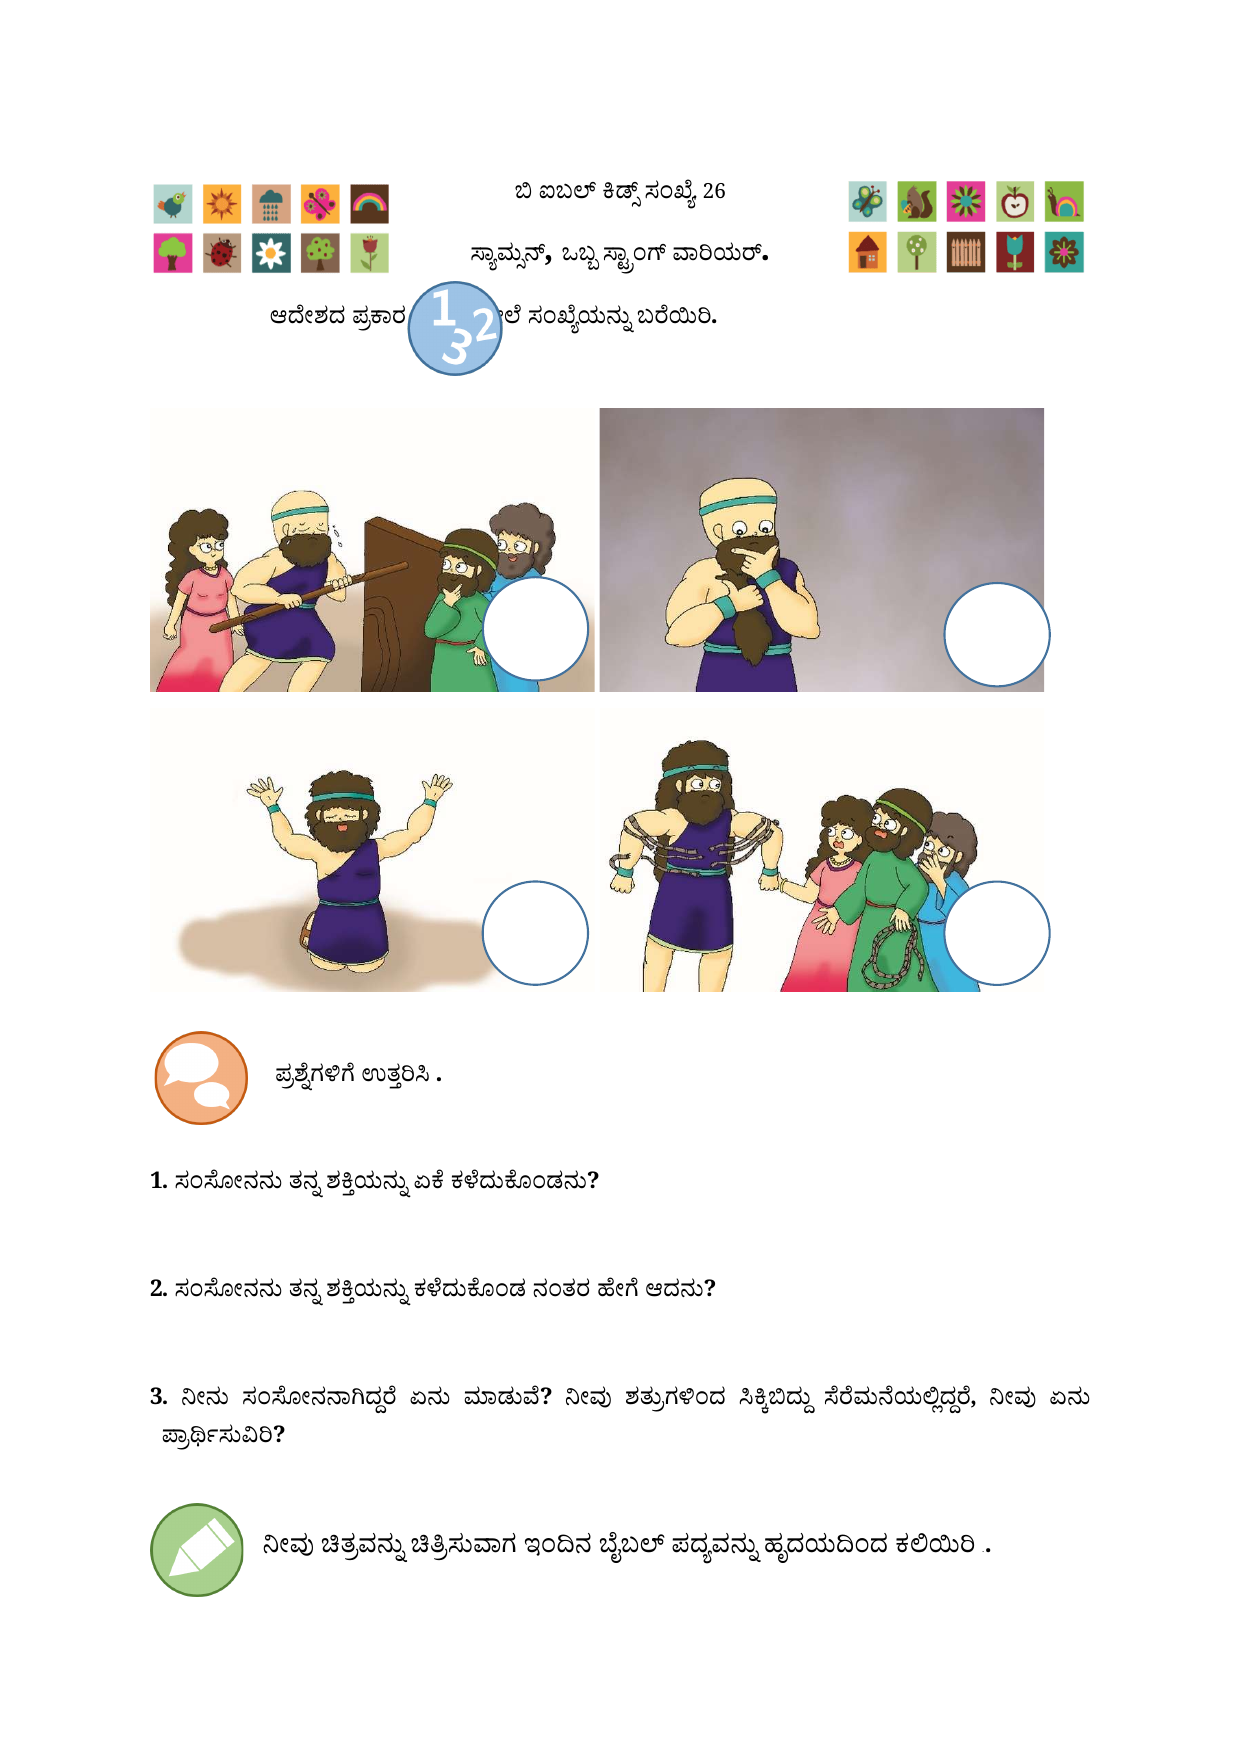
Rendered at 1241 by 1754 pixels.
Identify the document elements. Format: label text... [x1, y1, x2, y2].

text ಪ್ರಶ್ನೆಗಳಿಗೆ ಉತ್ತರಿಸಿ . [248, 1059, 1090, 1099]
picture [150, 708, 595, 992]
text ಆದೇಶದ ಪ್ರಕಾರ ಚಿತ್ರದ ಮೇಲೆ ಸಂಖ್ಯೆಯನ್ನು ಬರೆಯಿರಿ. [533, 301, 1090, 341]
picture [599, 708, 1045, 992]
picture [150, 183, 595, 692]
text 3. ನೀನು ಸಂಸೋನನಾಗಿದ್ದರೆ ಏನು ಮಾಡುವೆ? ನೀವು ಶತ್ರುಗಳಿಂದ ಸಿಕ್ಕಿಬಿದ್ದು ಸೆರೆಮನೆಯಲ್ಲಿದ್ದರೆ, ನೀವು ಏನು ಪ್ರಾರ್ಥಿಸುವಿರಿ? [150, 1383, 1090, 1458]
text ಆದೇಶದ ಪ್ರಕಾರ ಚಿತ್ರದ ಮೇಲೆ ಸಂಖ್ಯೆಯನ್ನು ಬರೆಯಿರಿ. [150, 301, 396, 341]
text 1. ಸಂಸೋನನು ತನ್ನ ಶಕ್ತಿಯನ್ನು ಏಕೆ ಕಳೆದುಕೊಂಡನು? [150, 1167, 1090, 1204]
text ಸ್ಯಾಮ್ಸನ್, ಒಬ್ಬ ಸ್ಟ್ರಾಂಗ್ ವಾರಿಯರ್. [396, 230, 1090, 284]
text 2. ಸಂಸೋನನು ತನ್ನ ಶಕ್ತಿಯನ್ನು ಕಳೆದುಕೊಂಡ ನಂತರ ಹೇಗೆ ಆದನು? [150, 1275, 1090, 1312]
picture [599, 408, 1045, 692]
picture [843, 179, 1085, 277]
text ನೀವು ಚಿತ್ರವನ್ನು ಚಿತ್ರಿಸುವಾಗ ಇಂದಿನ ಬೈಬಲ್ ಪದ್ಯವನ್ನು ಹೃದಯದಿಂದ ಕಲಿಯಿರಿ . . [244, 1529, 1090, 1570]
picture [154, 1031, 248, 1125]
text ಬಿ ಐಬಲ್ ಕಿಡ್ಸ್ ಸಂಖ್ಯೆ. 26 [150, 177, 1090, 213]
picture [150, 1503, 244, 1597]
